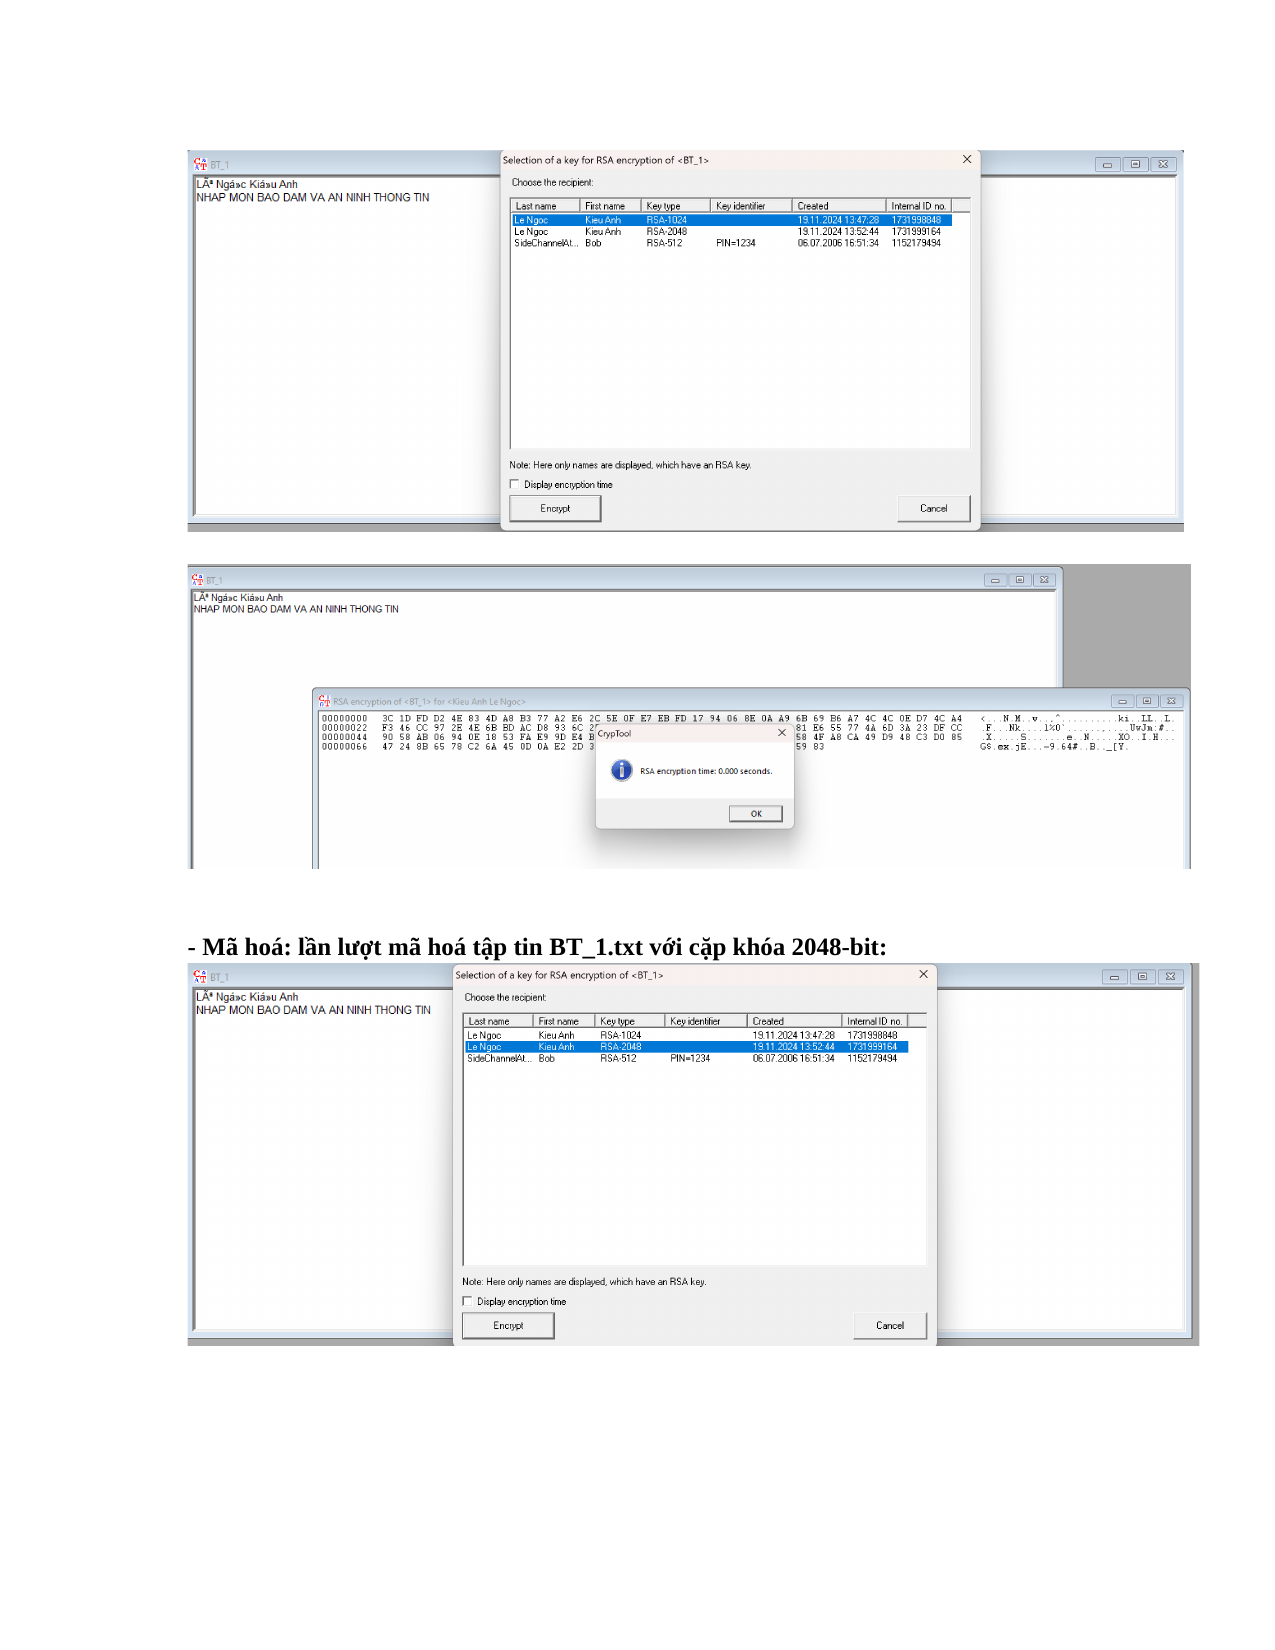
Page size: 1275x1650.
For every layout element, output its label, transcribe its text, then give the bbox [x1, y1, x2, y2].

picture [187, 150, 1184, 532]
picture [187, 963, 1200, 1346]
list - Mã hoá: lần lượt mã hoá tập tin BT_1.txt với cặp khóa 2048-bit: [187, 932, 1191, 961]
picture [187, 564, 1191, 869]
